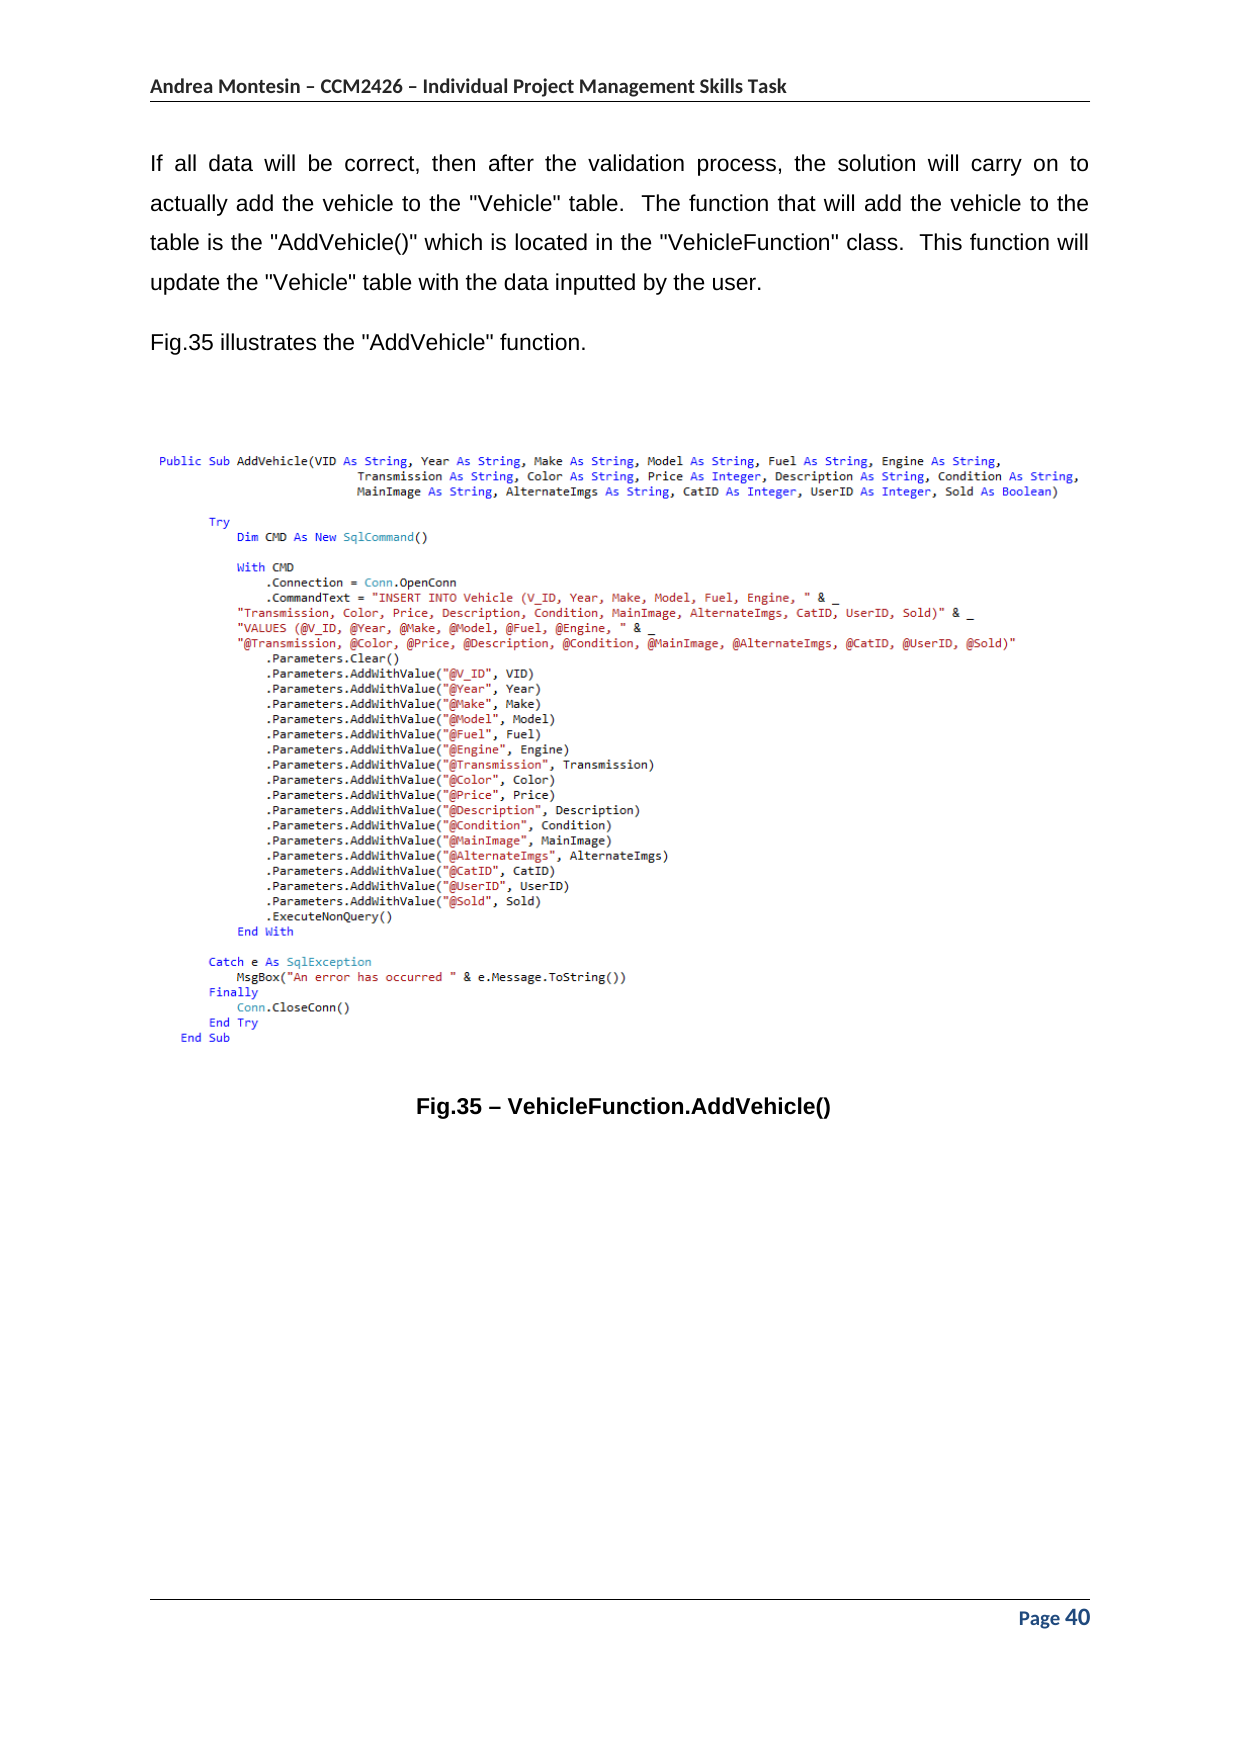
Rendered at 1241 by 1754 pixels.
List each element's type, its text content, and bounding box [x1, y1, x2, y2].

subtitle Fig.35 – VehicleFunction.AddVehicle() [150, 1093, 1090, 1119]
picture [150, 449, 1090, 1059]
text If all data will be correct, then after the validation process, the solution will carry on to actually add the vehicle to the "Vehicle" table. The function that will add the vehicle to the table is the "AddVehicle()" which is located in the "VehicleFunction" class. This function will update the "Vehicle" table with the data inputted by the user. [150, 150, 1090, 295]
text Fig.35 illustrates the "AddVehicle" function. [150, 329, 1090, 355]
